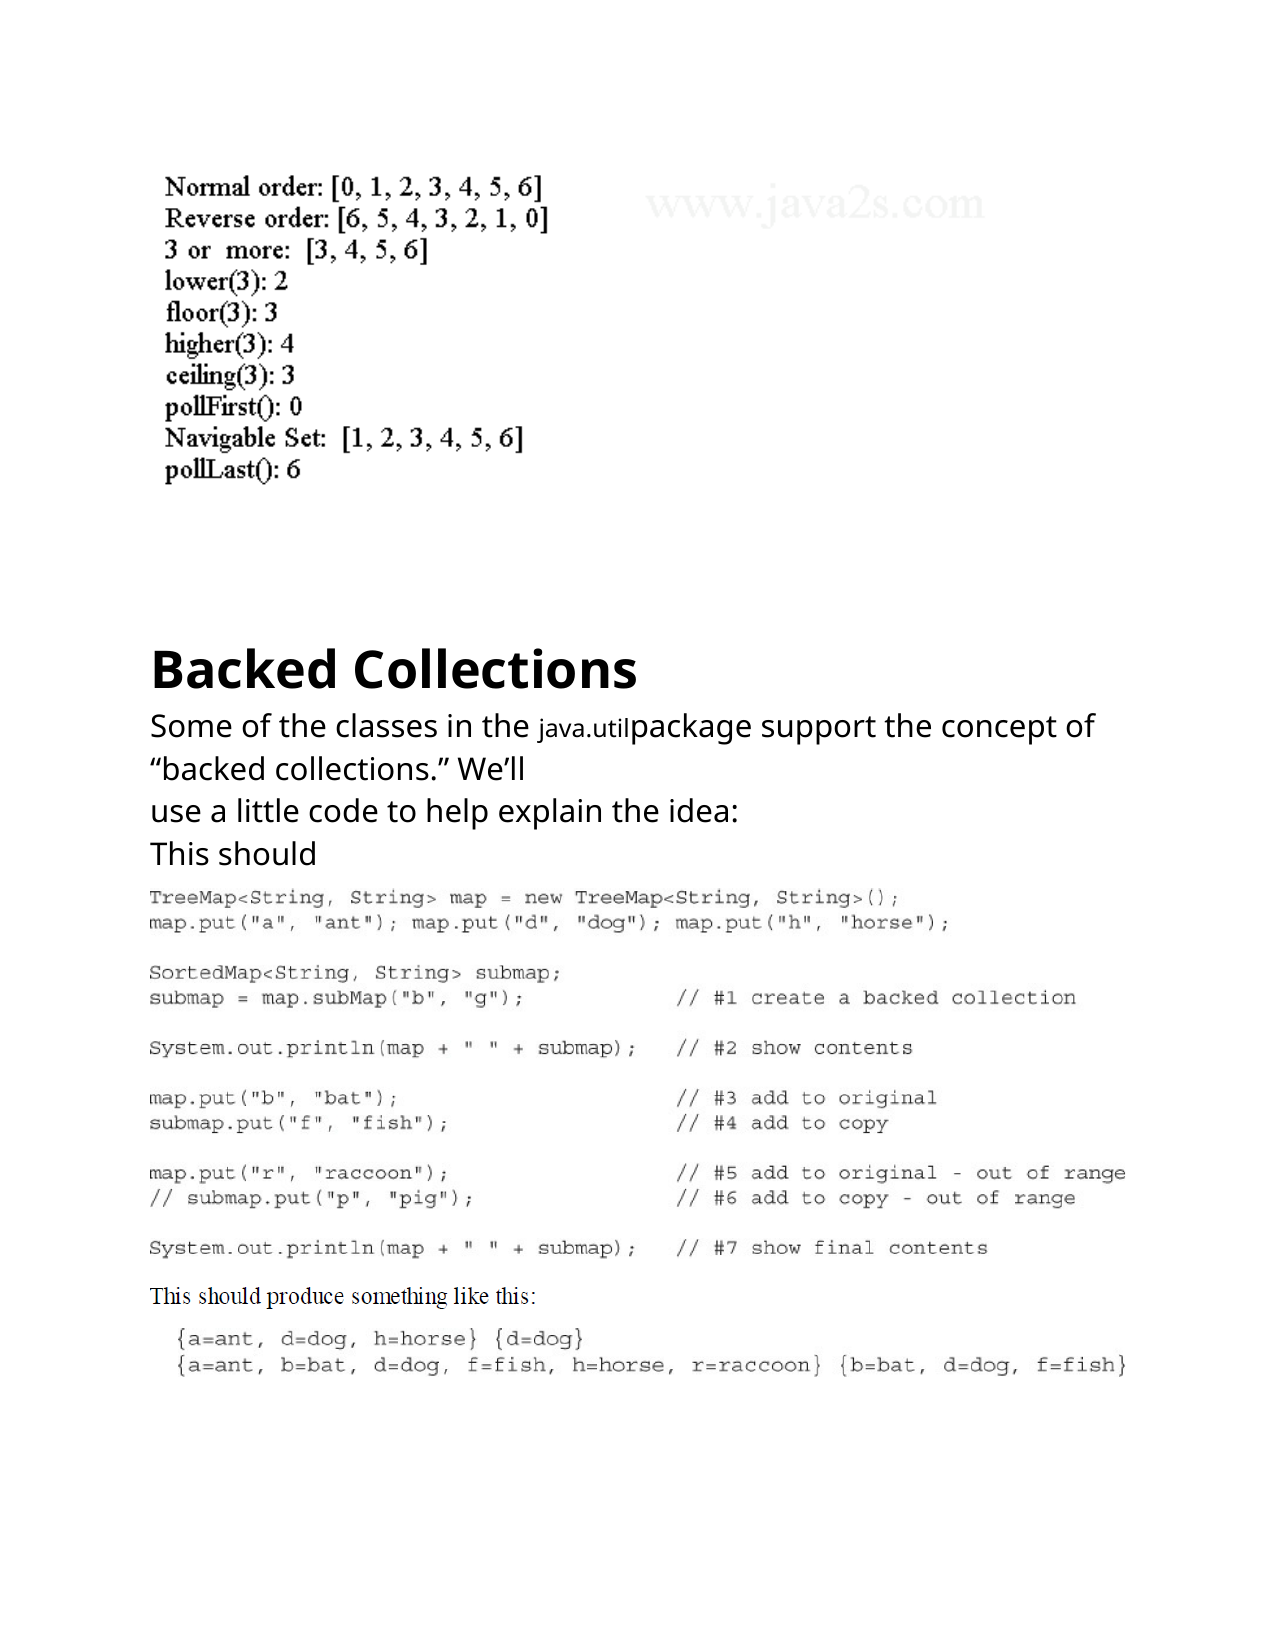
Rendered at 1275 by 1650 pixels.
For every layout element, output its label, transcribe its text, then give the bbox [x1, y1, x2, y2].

text Some of the classes in the java.utilpackage support the concept of “backed collections.” We’ll [150, 704, 1125, 789]
text use a little code to help explain the idea: [150, 789, 1125, 832]
picture [150, 150, 1032, 563]
text This should [150, 832, 1125, 874]
text Backed Collections [150, 633, 1125, 704]
